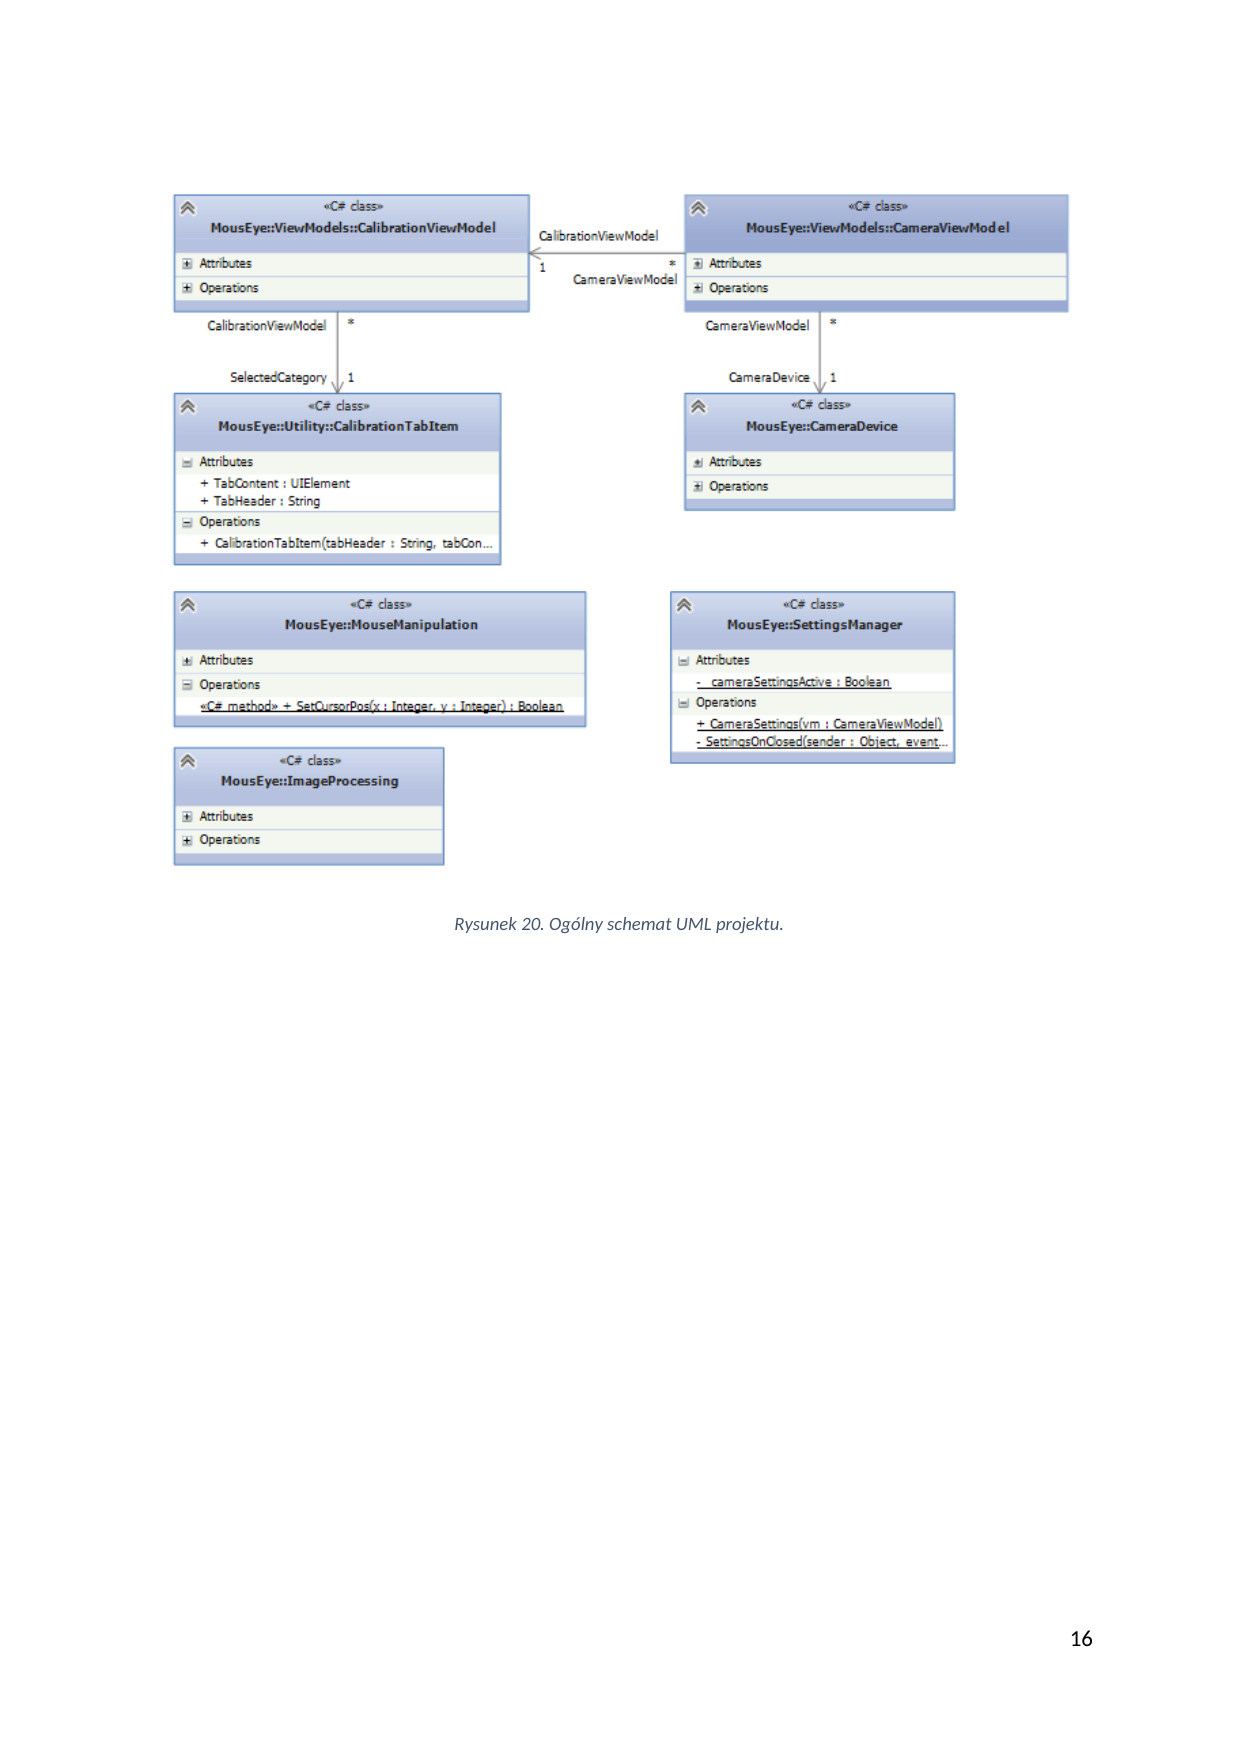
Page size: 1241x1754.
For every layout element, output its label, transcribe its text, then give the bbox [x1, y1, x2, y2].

picture [147, 147, 1093, 893]
text Rysunek 20. Ogólny schemat UML projektu. [148, 912, 1093, 935]
